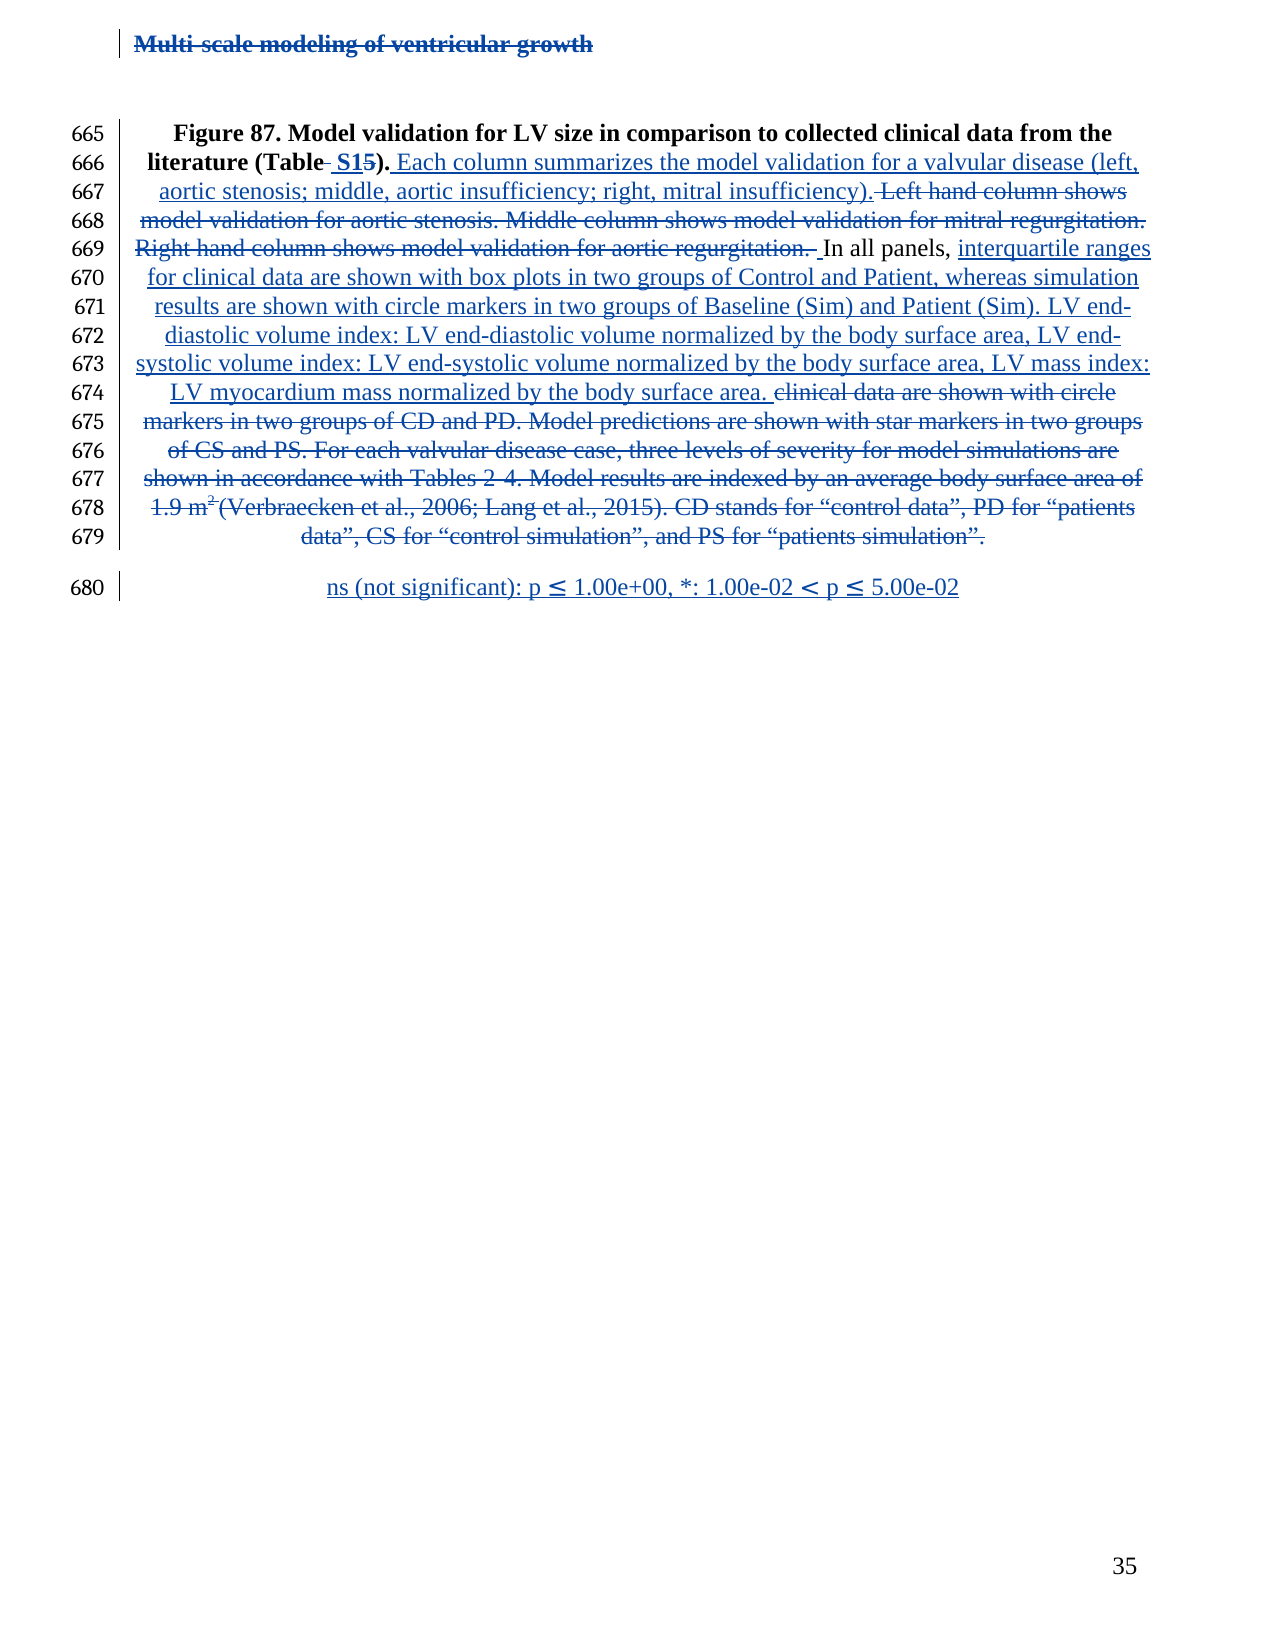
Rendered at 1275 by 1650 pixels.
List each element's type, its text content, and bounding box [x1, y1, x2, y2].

text Figure . Model validation for LV size in comparison to collected clinical data from the literature (Table).In all panels, [133, 118, 1152, 550]
